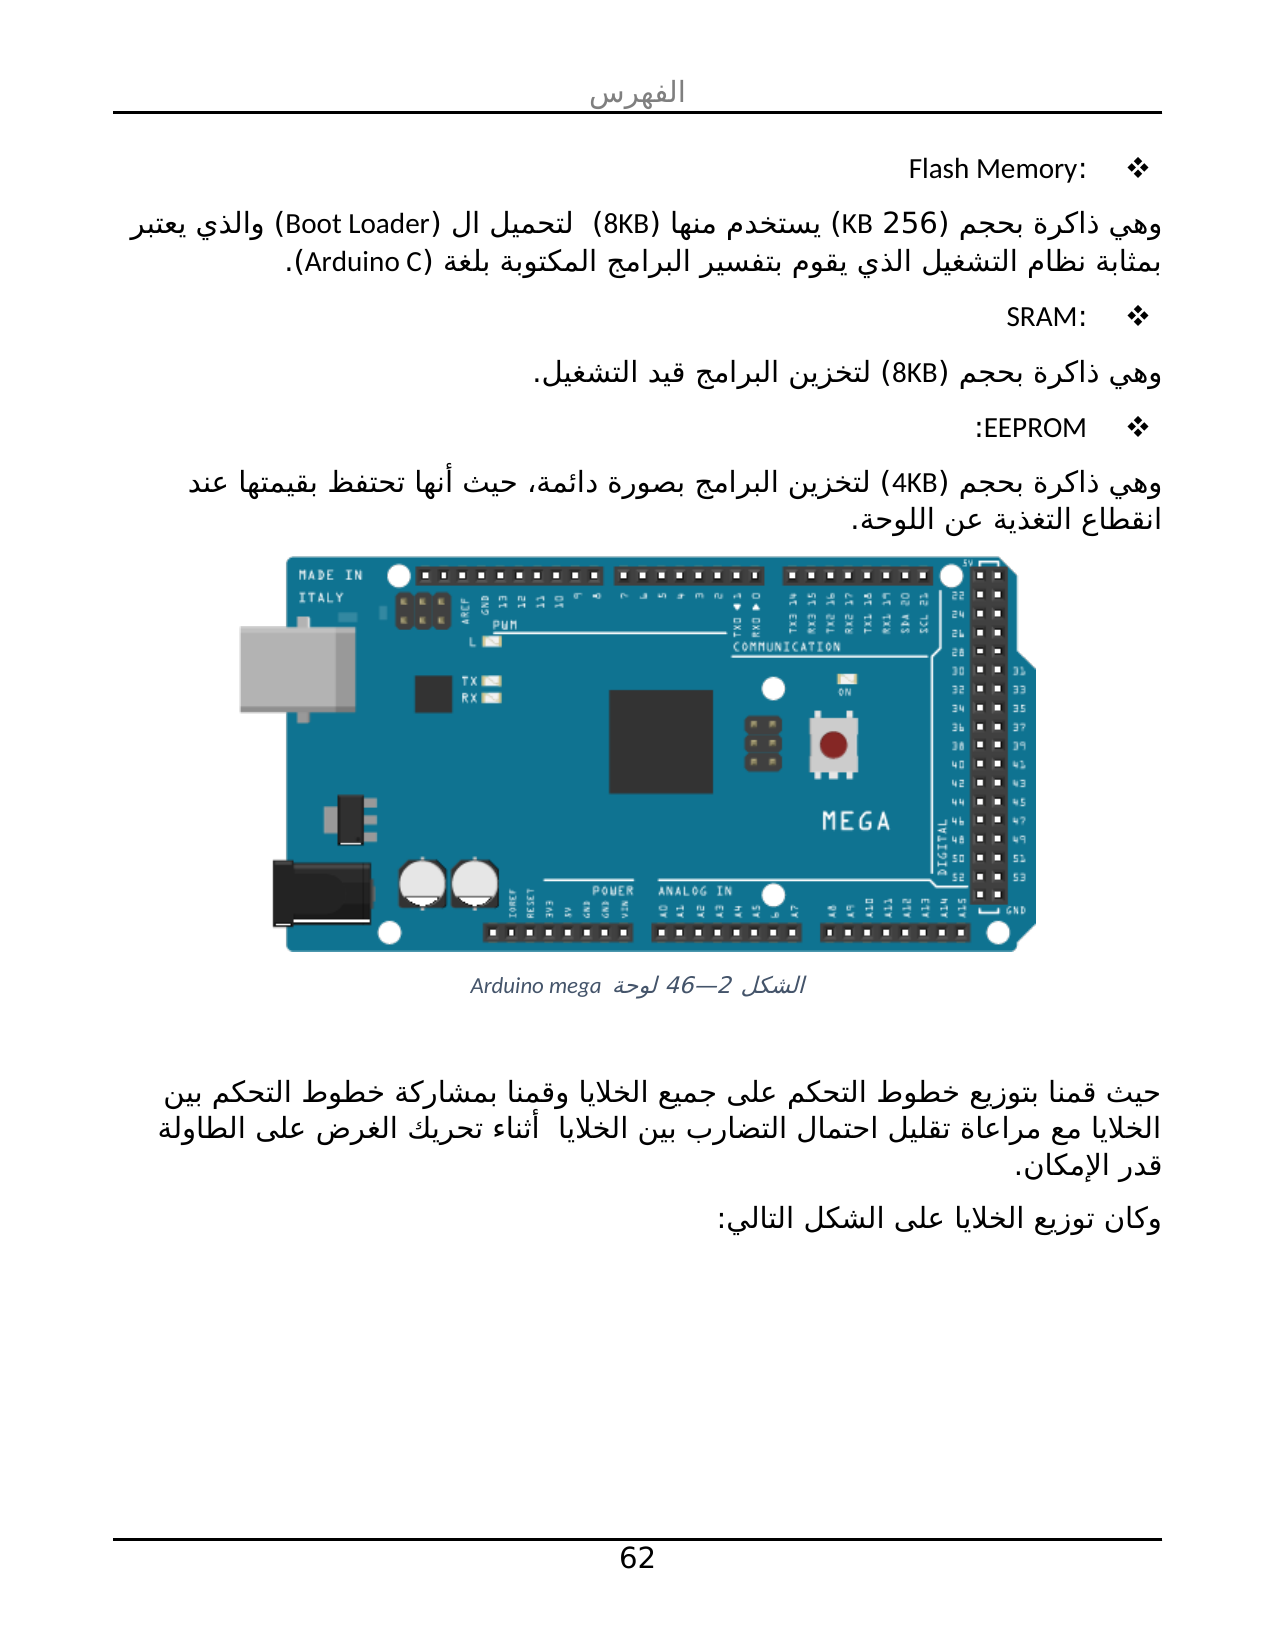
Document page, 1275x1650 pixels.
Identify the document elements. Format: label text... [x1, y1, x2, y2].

picture [238, 555, 1036, 952]
text حيث قمنا بتوزيع خطوط التحكم على جميع الخلايا وقمنا بمشاركة خطوط التحكم بين الخلايا مع مراعاة تقليل احتمال التضارب بين الخلايا أثناء تحريك الغرض على الطاولة قدر الإمكان. [112, 1075, 1162, 1182]
list :SRAM [112, 298, 1125, 334]
list :Flash Memory [112, 150, 1125, 186]
text وكان توزيع الخلايا على الشكل التالي: [112, 1202, 1162, 1236]
text وهي ذاكرة بحجم (256 KB) يستخدم منها (8KB) لتحميل ال (Boot Loader) والذي يعتبر بمثابة نظام التشغيل الذي يقوم بتفسير البرامج المكتوبة بلغة (Arduino C). [112, 205, 1162, 279]
list EEPROM: [112, 409, 1125, 444]
text وهي ذاكرة بحجم (8KB) لتخزين البرامج قيد التشغيل. [112, 354, 1162, 389]
text وهي ذاكرة بحجم (4KB) لتخزين البرامج بصورة دائمة، حيث أنها تحتفظ بقيمتها عند انقطاع التغذية عن اللوحة. [112, 464, 1162, 536]
